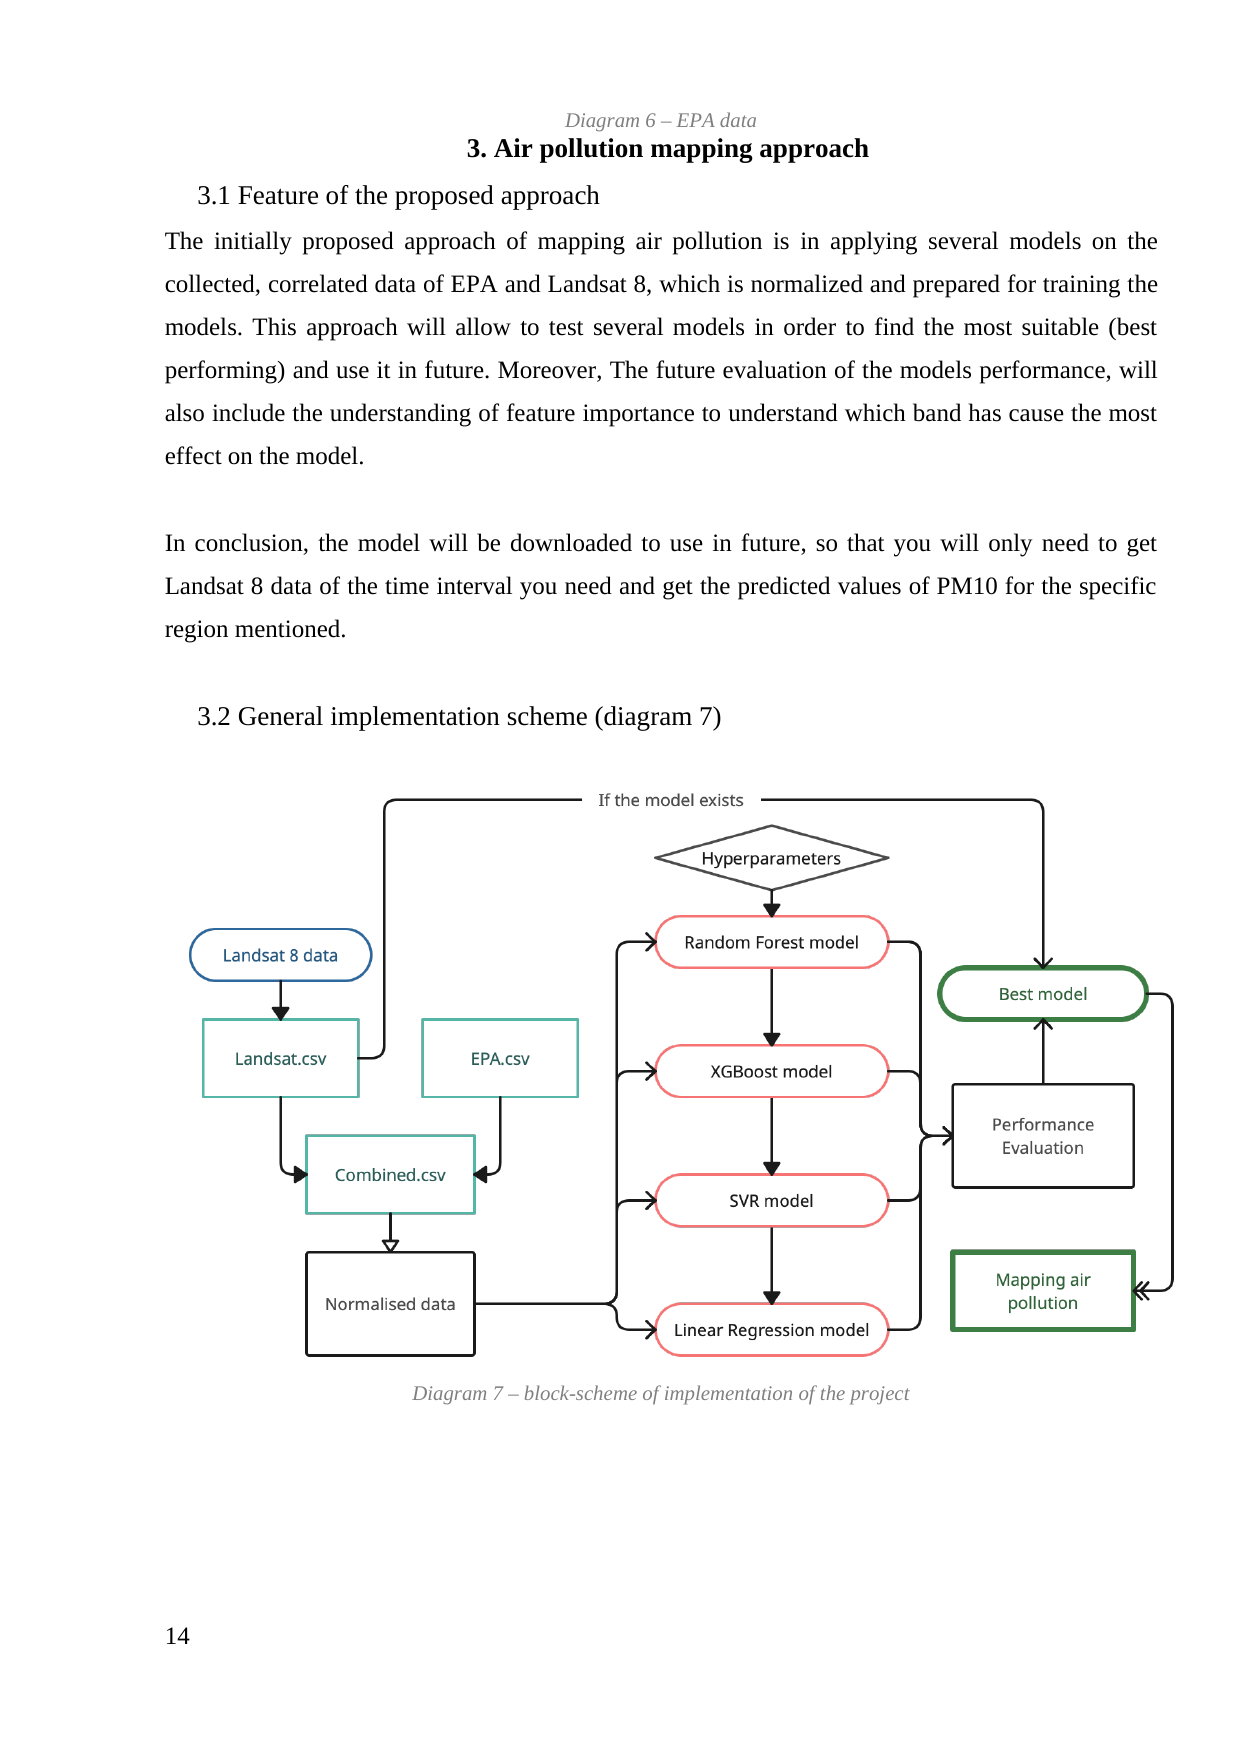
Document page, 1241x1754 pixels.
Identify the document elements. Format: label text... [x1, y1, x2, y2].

text Diagram 6 – EPA data [164, 108, 1159, 132]
text In conclusion, the model will be downloaded to use in future, so that you will only need to get Landsat 8 data of the time interval you need and get the predicted values of PM10 for the specific region mentioned. [164, 528, 1159, 643]
text Diagram 7 – block-scheme of implementation of the project [164, 1381, 1159, 1405]
text The initially proposed approach of mapping air pollution is in applying several models on the collected, correlated data of EPA and Landsat 8, which is normalized and prepared for training the models. This approach will allow to test several models in order to find the most suitable (best performing) and use it in future. Moreover, The future evaluation of the models performance, will also include the understanding of feature importance to understand which band has cause the most effect on the model. [164, 226, 1159, 470]
picture [164, 762, 1198, 1381]
subtitle 3.2 General implementation scheme (diagram 7) [197, 700, 1159, 731]
subtitle 3.1 Feature of the proposed approach [197, 179, 1159, 210]
subtitle 3. Air pollution mapping approach [177, 132, 1159, 163]
